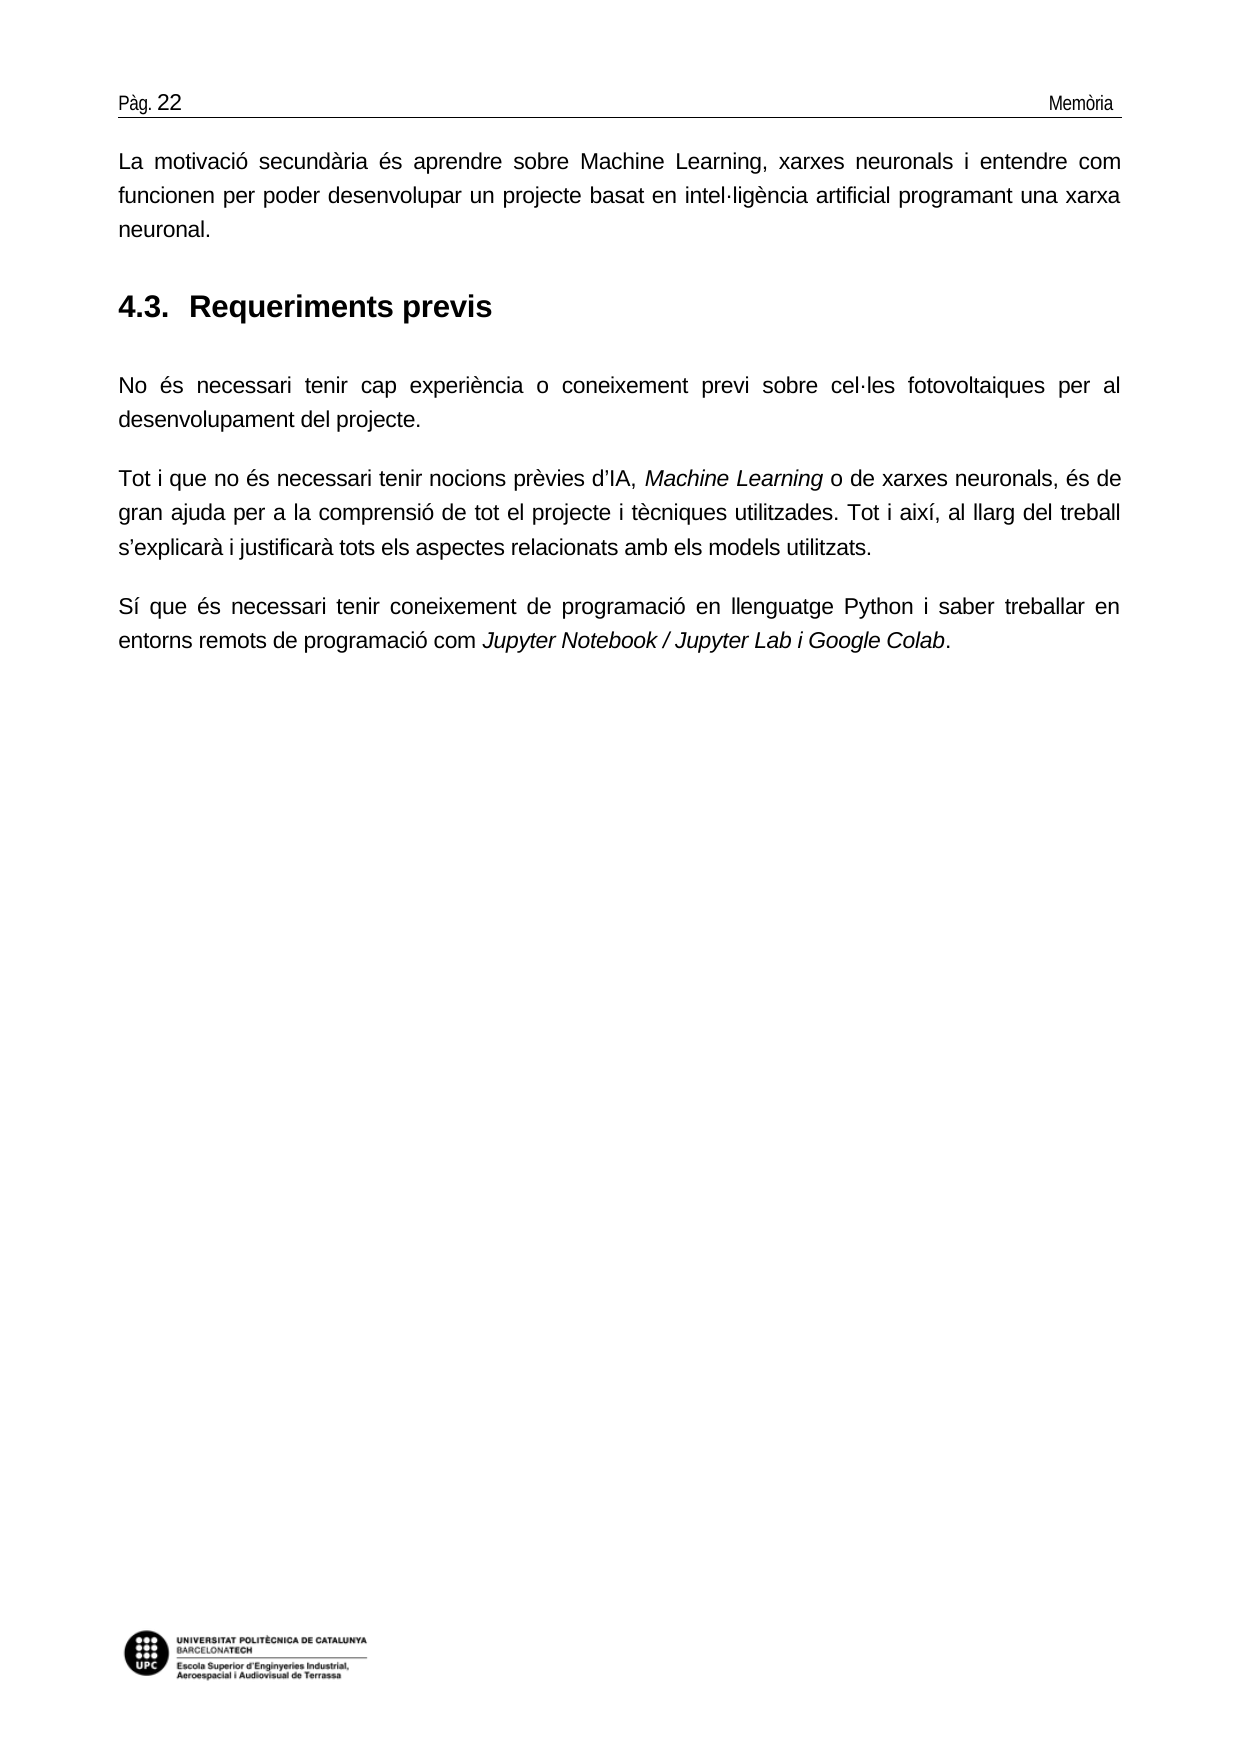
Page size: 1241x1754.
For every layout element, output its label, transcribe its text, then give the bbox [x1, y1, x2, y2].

text La motivació secundària és aprendre sobre Machine Learning, xarxes neuronals i entendre com funcionen per poder desenvolupar un projecte basat en intel·ligència artificial programant una xarxa neuronal. [118, 148, 1122, 242]
text No és necessari tenir cap experiència o coneixement previ sobre cel·les fotovoltaiques per al desenvolupament del projecte. [118, 372, 1122, 432]
text Tot i que no és necessari tenir nocions prèvies d’IA, Machine Learning o de xarxes neuronals, és de gran ajuda per a la comprensió de tot el projecte i tècniques utilitzades. Tot i així, al llarg del treball s’explicarà i justificarà tots els aspectes relacionats amb els models utilitzats. [118, 465, 1122, 560]
text Sí que és necessari tenir coneixement de programació en llenguatge Python i saber treballar en entorns remots de programació com Jupyter Notebook / Jupyter Lab i Google Colab. [118, 593, 1122, 653]
picture [118, 1621, 374, 1690]
subtitle Requeriments previs [118, 288, 1122, 324]
